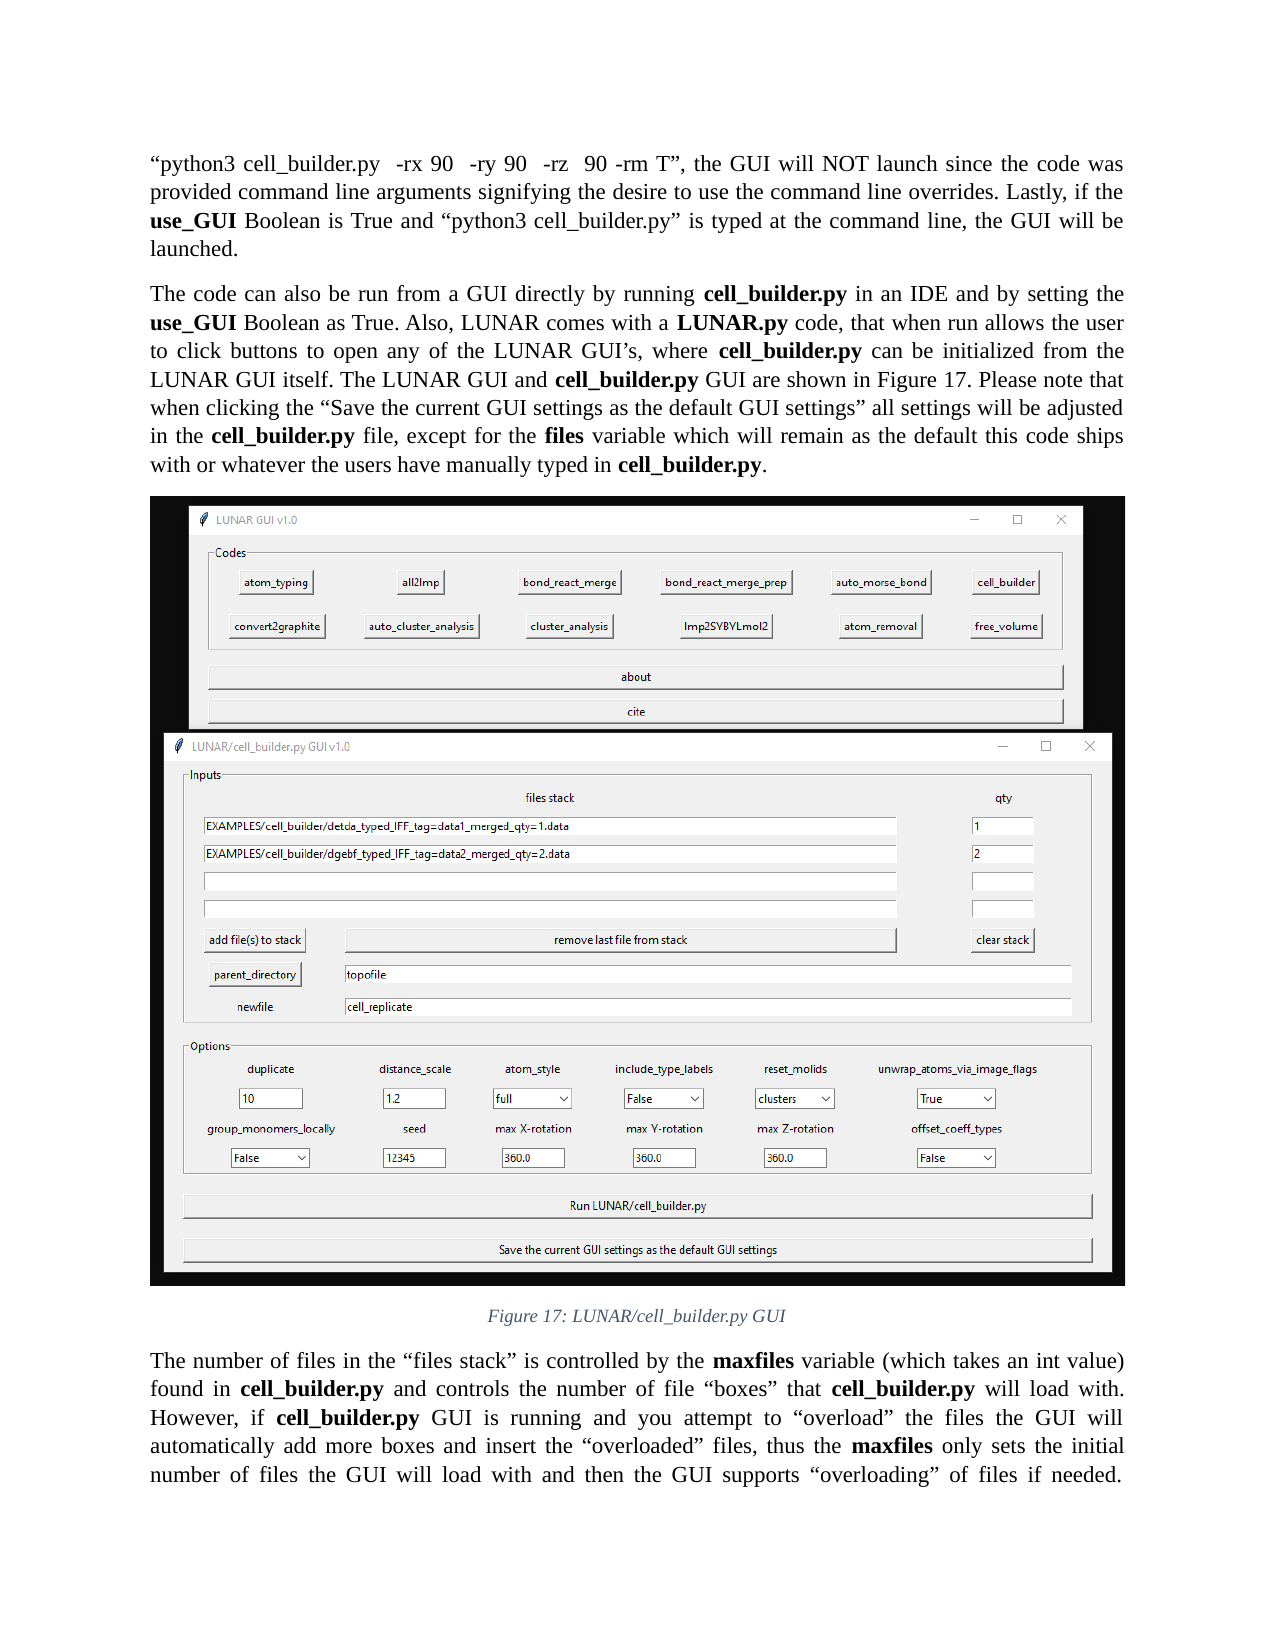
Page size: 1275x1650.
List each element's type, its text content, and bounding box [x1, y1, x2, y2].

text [150, 150, 1125, 262]
text Figure 17: LUNAR/cell_builder.py GUI [150, 1304, 1125, 1326]
picture [150, 496, 1125, 1286]
text The code can also be run from a GUI directly by running cell_builder.py in an IDE and by setting the use_GUI Boolean as True. Also, LUNAR comes with a LUNAR.py code, that when run allows the user to click buttons to open any of the LUNAR GUI’s, where cell_builder.py can be initialized from the LUNAR GUI itself. The LUNAR GUI and cell_builder.py GUI are shown in Figure 17. Please note that when clicking the “Save the current GUI settings as the default GUI settings” all settings will be adjusted in the cell_builder.py file, except for the files variable which will remain as the default this code ships with or whatever the users have manually typed in cell_builder.py. [150, 280, 1125, 477]
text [150, 1347, 1125, 1487]
